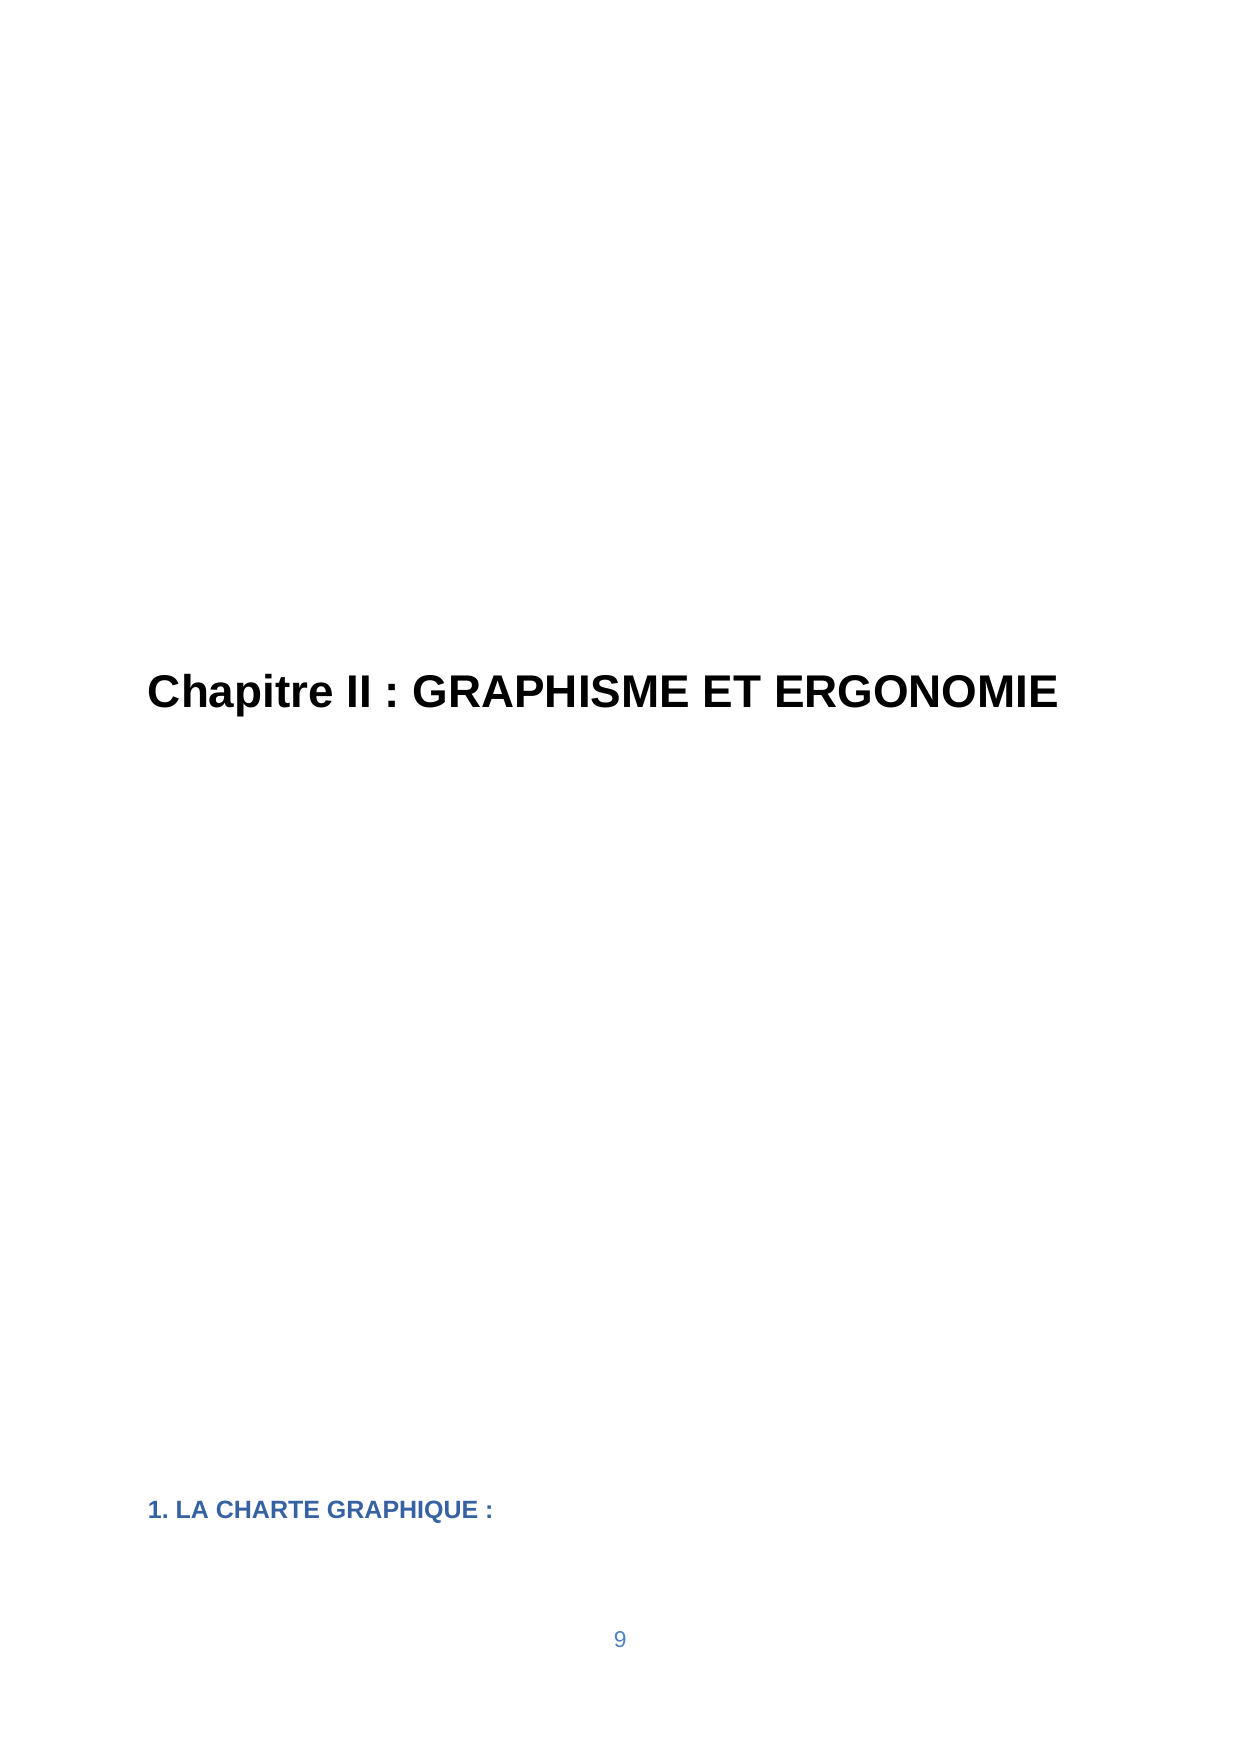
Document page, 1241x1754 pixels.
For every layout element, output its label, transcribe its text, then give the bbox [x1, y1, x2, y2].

text Chapitre II : GRAPHISME ET ERGONOMIE [148, 665, 1093, 718]
text 1. LA CHARTE GRAPHIQUE : [148, 1495, 1093, 1524]
